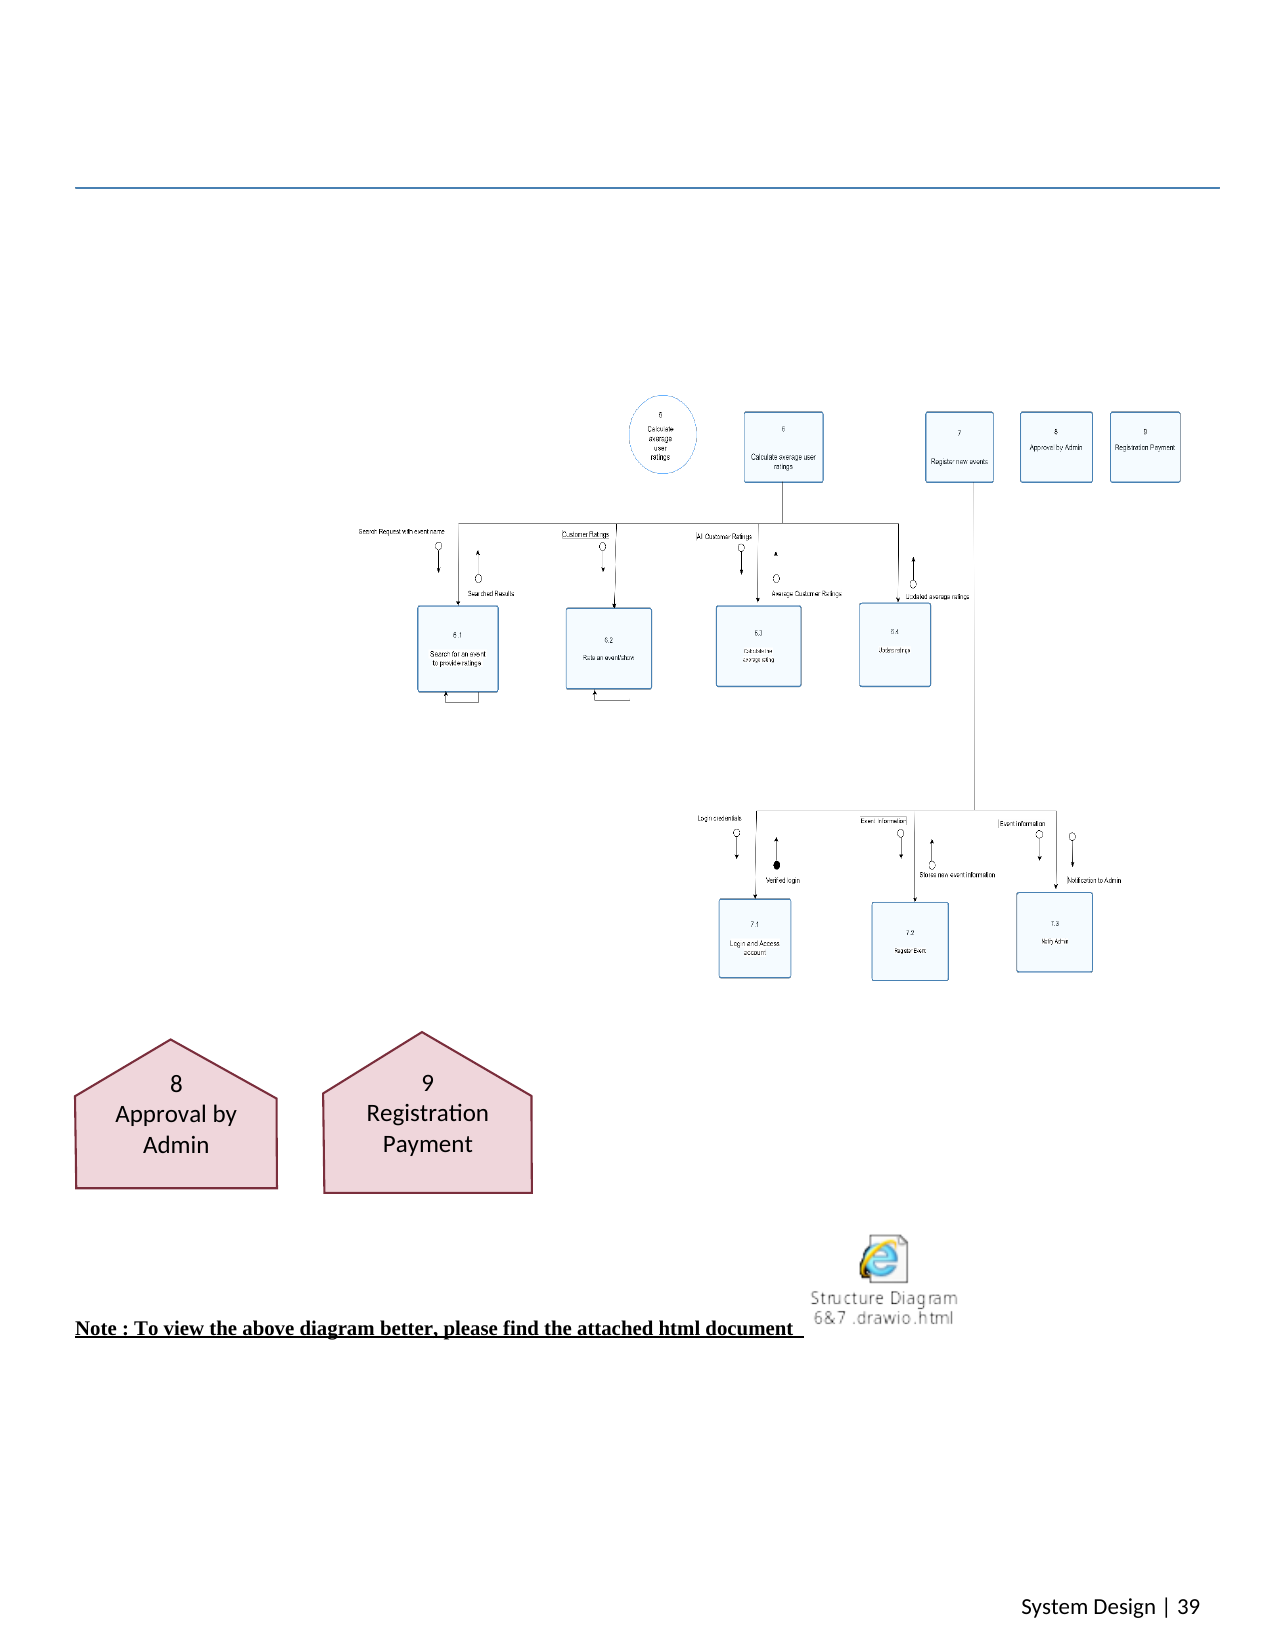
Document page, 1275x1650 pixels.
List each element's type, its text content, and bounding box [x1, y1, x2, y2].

text Note : To view the above diagram better, please find the attached html document [75, 1233, 1200, 1340]
picture [75, 187, 1220, 981]
